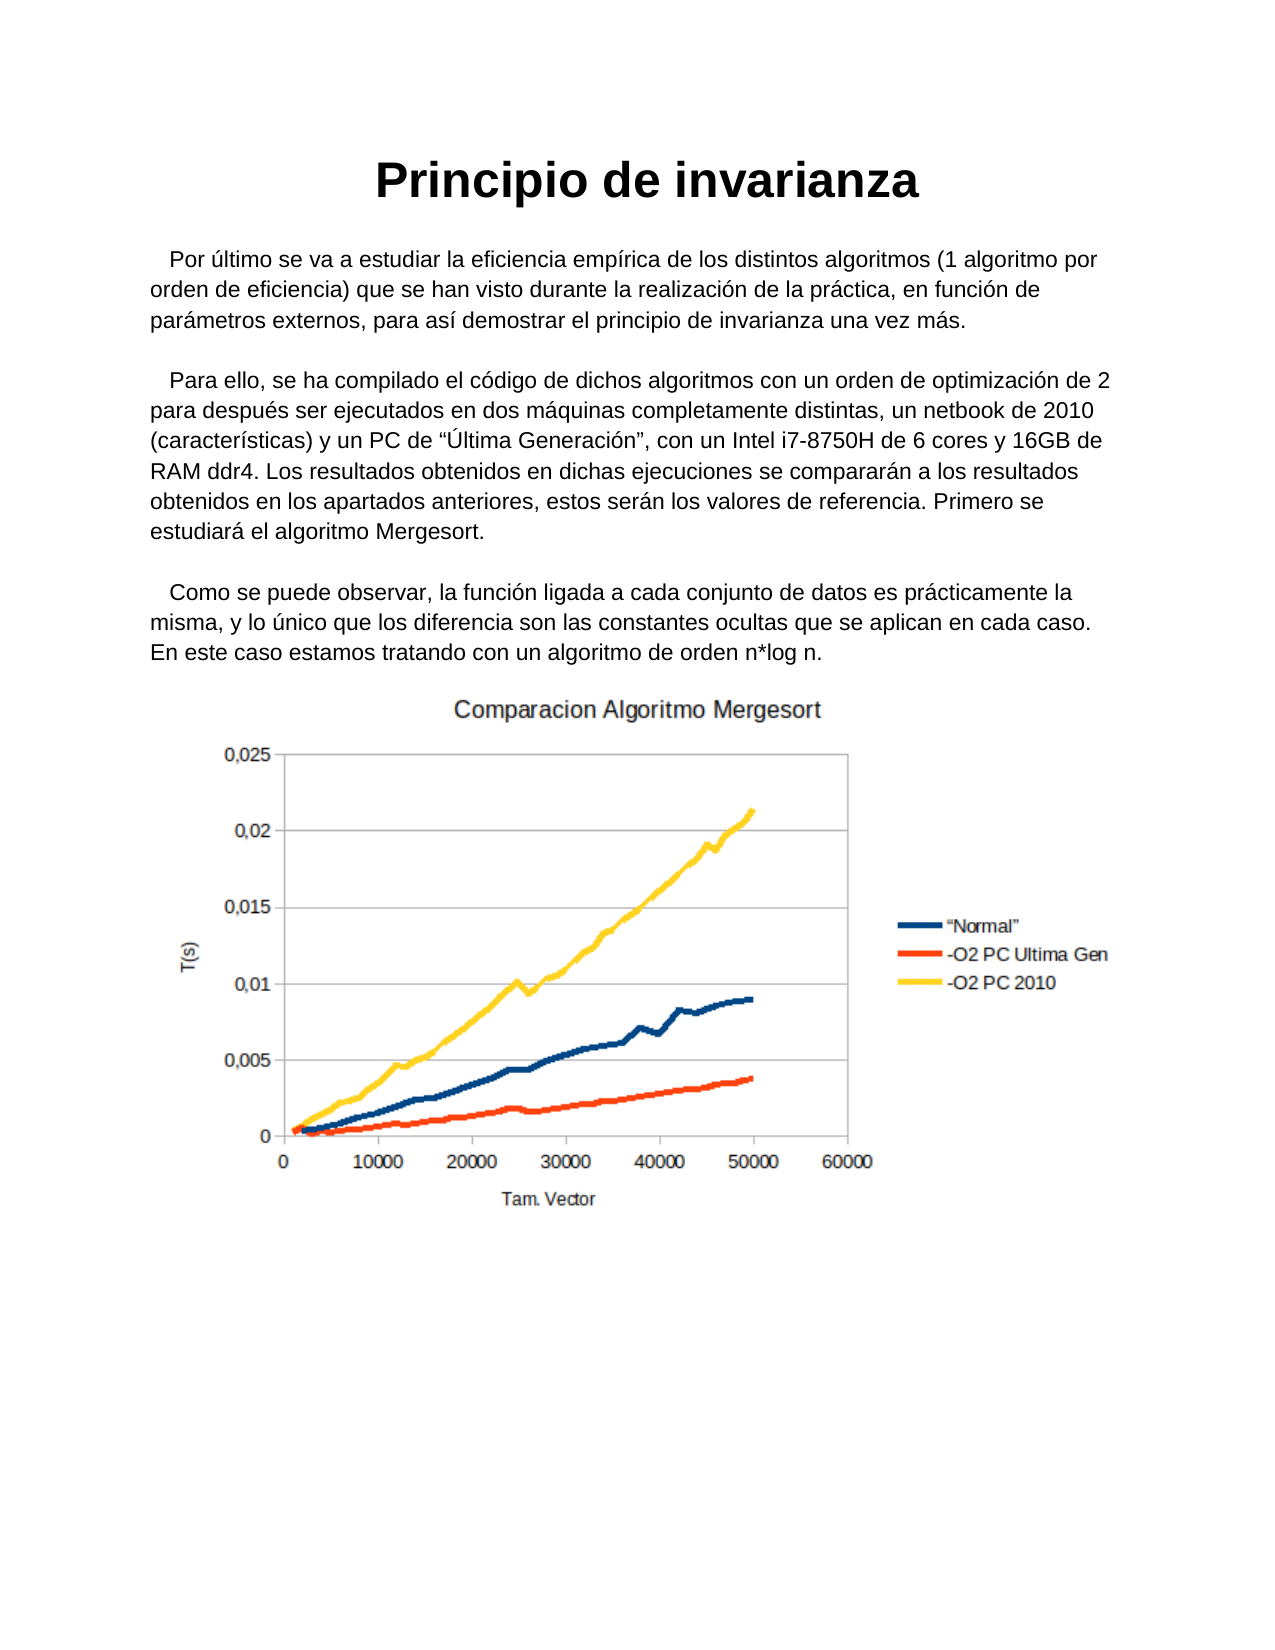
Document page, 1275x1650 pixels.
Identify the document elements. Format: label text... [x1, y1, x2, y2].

text Como se puede observar, la función ligada a cada conjunto de datos es prácticamente la misma, y lo único que los diferencia son las constantes ocultas que se aplican en cada caso. En este caso estamos tratando con un algoritmo de orden n*log n. [150, 578, 1125, 665]
text Por último se va a estudiar la eficiencia empírica de los distintos algoritmos (1 algoritmo por orden de eficiencia) que se han visto durante la realización de la práctica, en función de parámetros externos, para así demostrar el principio de invarianza una vez más. [150, 246, 1125, 333]
text Para ello, se ha compilado el código de dichos algoritmos con un orden de optimización de 2 para después ser ejecutados en dos máquinas completamente distintas, un netbook de 2010 (características) y un PC de “Última Generación”, con un Intel i7-8750H de 6 cores y 16GB de RAM ddr4. Los resultados obtenidos en dichas ejecuciones se compararán a los resultados obtenidos en los apartados anteriores, estos serán los valores de referencia. Primero se estudiará el algoritmo Mergesort. [150, 367, 1125, 544]
text Principio de invarianza [300, 150, 1125, 207]
picture [150, 669, 1125, 1240]
